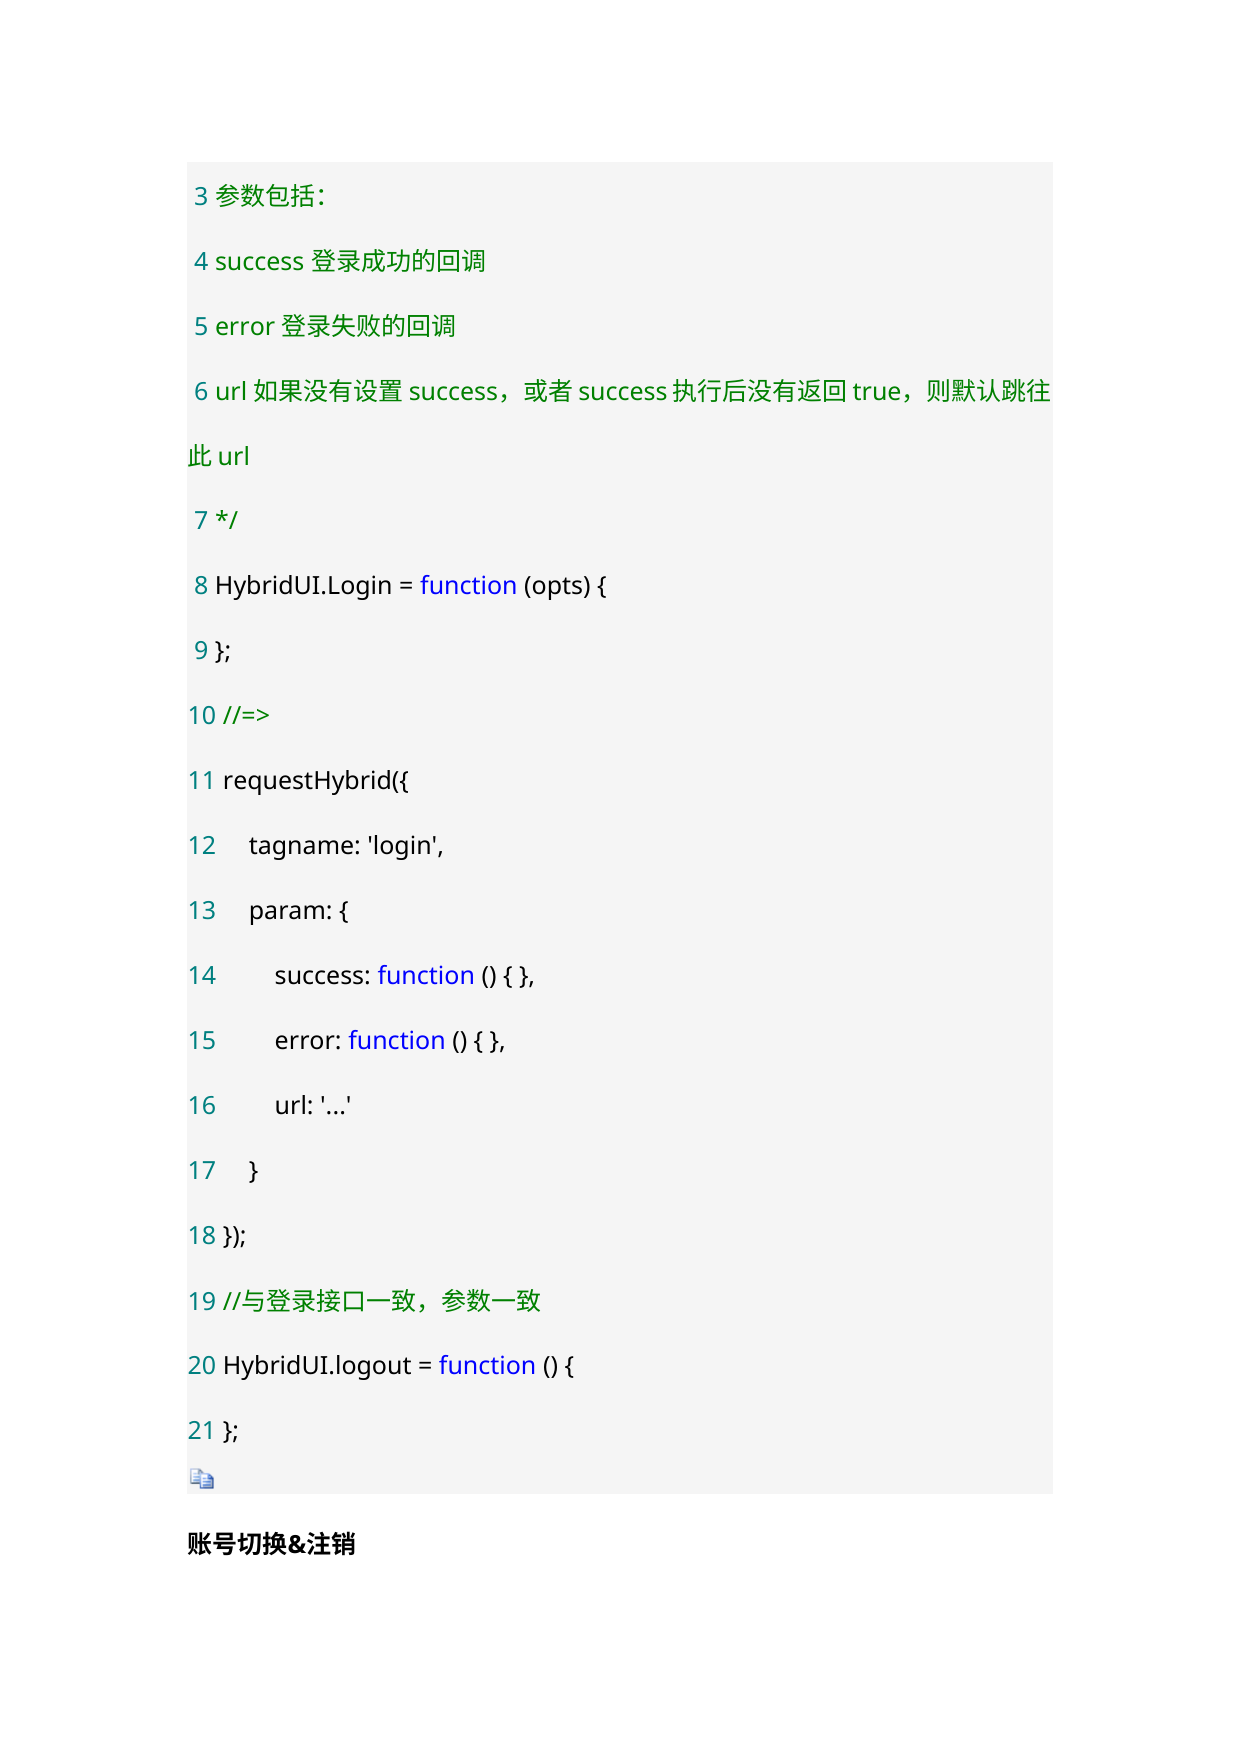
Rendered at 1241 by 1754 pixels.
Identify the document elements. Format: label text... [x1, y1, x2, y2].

text 19 //与登录接口一致，参数一致 [187, 1267, 1053, 1332]
text 20 HybridUI.logout = function () { [187, 1332, 1053, 1397]
text 12 tagname: 'login', [187, 812, 1053, 877]
text 18 }); [187, 1202, 1053, 1267]
text 15 error: function () { }, [187, 1007, 1053, 1072]
text 7 */ [187, 487, 1053, 552]
text 17 } [187, 1137, 1053, 1202]
text 8 HybridUI.Login = function (opts) { [187, 552, 1053, 617]
text 11 requestHybrid({ [187, 747, 1053, 812]
text 21 }; [187, 1397, 1053, 1462]
text 9 }; [187, 617, 1053, 682]
text 5 error 登录失败的回调 [187, 292, 1053, 357]
text 13 param: { [187, 877, 1053, 942]
picture [187, 1462, 219, 1494]
text 6 url 如果没有设置success，或者success执行后没有返回true，则默认跳往此url [187, 357, 1053, 487]
text 4 success 登录成功的回调 [187, 227, 1053, 292]
text 10 //=> [187, 682, 1053, 747]
text 16 url: '...' [187, 1072, 1053, 1137]
text 3 参数包括： [187, 162, 1053, 227]
text 14 success: function () { }, [187, 942, 1053, 1007]
text 账号切换&注销 [187, 1510, 1053, 1575]
